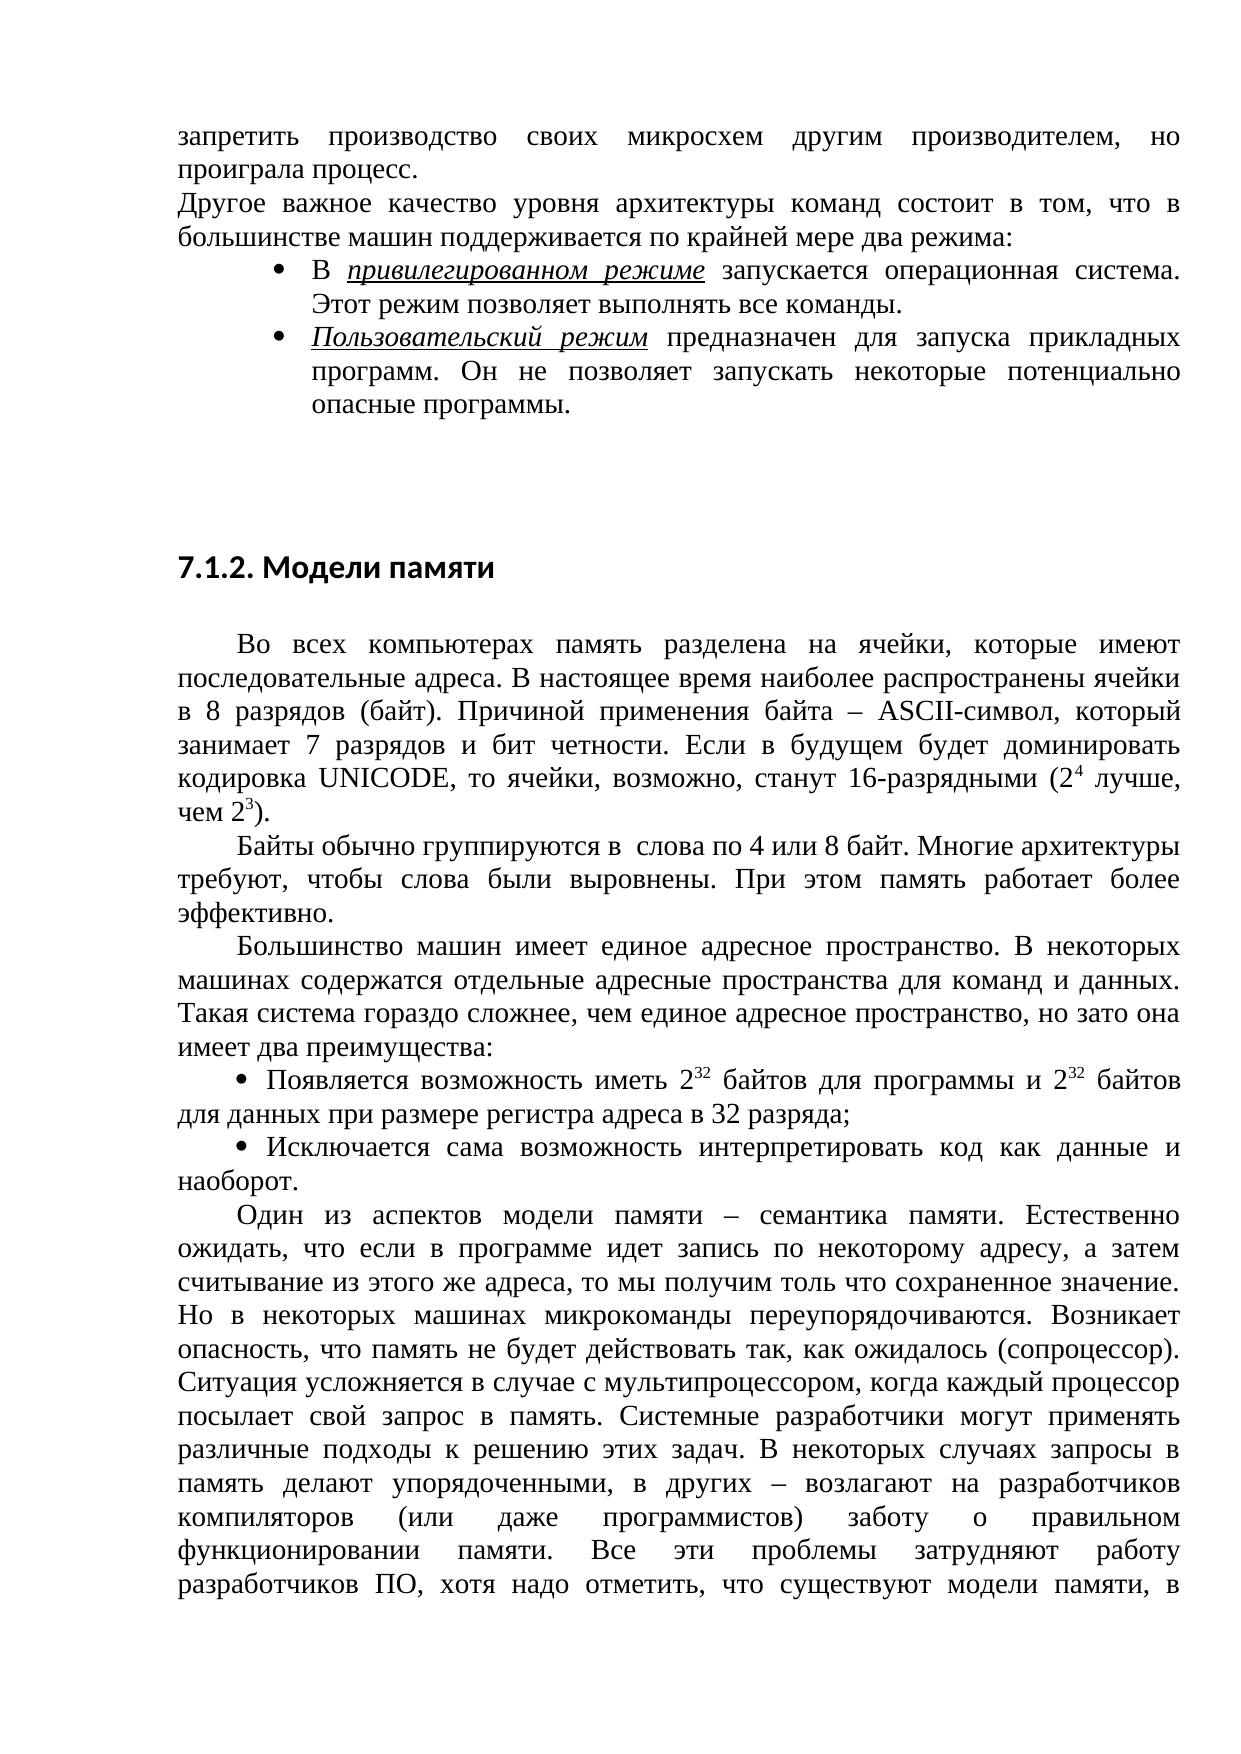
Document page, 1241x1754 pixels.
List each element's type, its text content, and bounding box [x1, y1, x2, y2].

text Во всех компьютерах память разделена на ячейки, которые имеют последовательные адреса. В настоящее время наиболее распространены ячейки в 8 разрядов (байт). Причиной применения байта – ASCII-символ, который занимает 7 разрядов и бит четности. Если в будущем будет доминировать кодировка UNICODE, то ячейки, возможно, станут 16-разрядными (24 лучше, чем 23). [177, 626, 1181, 828]
text Большинство машин имеет единое адресное пространство. В некоторых машинах содержатся отдельные адресные пространства для команд и данных. Такая система гораздо сложнее, чем единое адресное пространство, но зато она имеет два преимущества: [177, 928, 1181, 1062]
subtitle 7.1.2. Модели памяти [177, 546, 1181, 587]
list Пользовательский режим предназначен для запуска прикладных программ. Он не позволяет запускать некоторые потенциально опасные программы. [274, 319, 1181, 420]
list В привилегированном режиме запускается операционная система. Этот режим позволяет выполнять все команды. [274, 252, 1181, 319]
list Исключается сама возможность интерпретировать код как данные и наоборот. [177, 1129, 1181, 1197]
text Другое важное качество уровня архитектуры команд состоит в том, что в большинстве машин поддерживается по крайней мере два режима: [177, 185, 1181, 252]
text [177, 118, 1181, 185]
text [177, 1197, 1181, 1599]
text Байты обычно группируются в слова по 4 или 8 байт. Многие архитектуры требуют, чтобы слова были выровнены. При этом память работает более эффективно. [177, 828, 1181, 928]
list Появляется возможность иметь 232 байтов для программы и 232 байтов для данных при размере регистра адреса в 32 разряда; [177, 1062, 1181, 1129]
